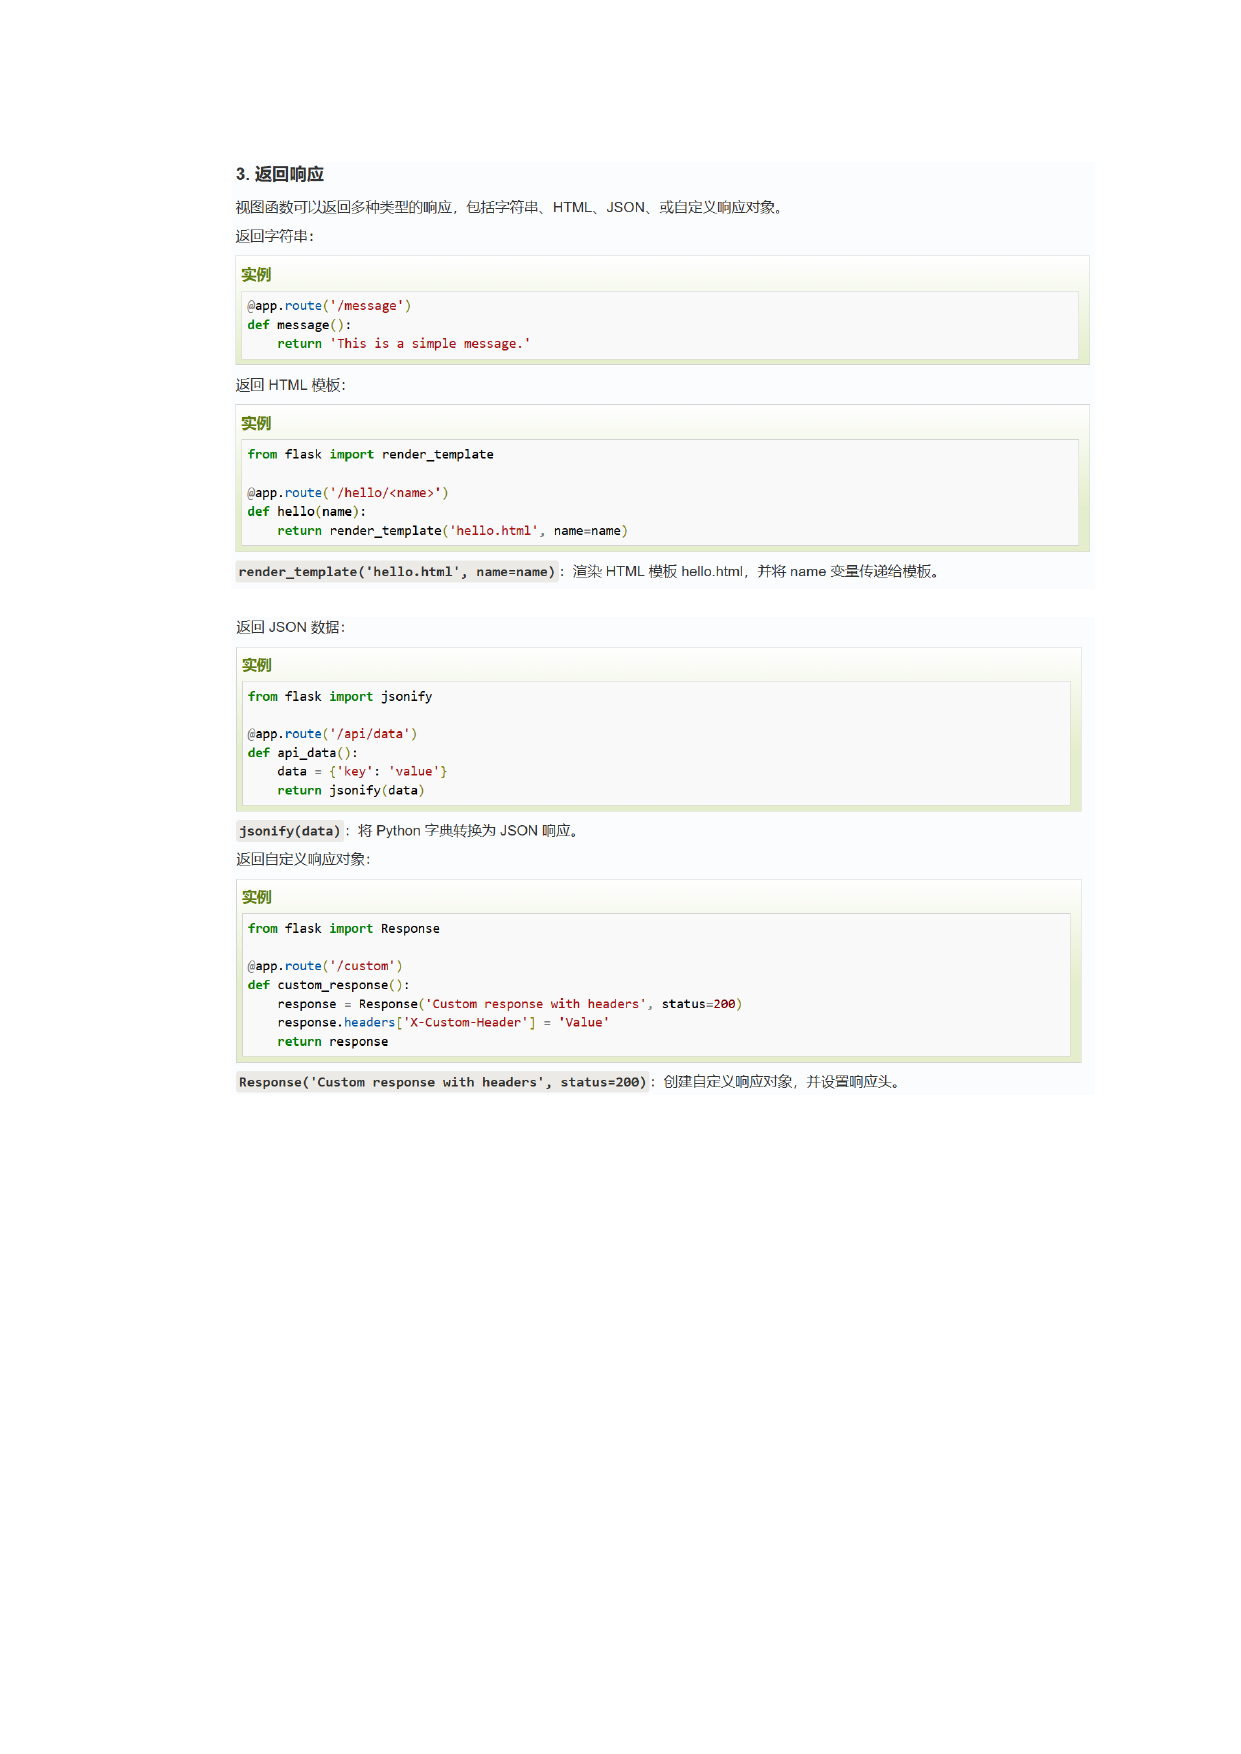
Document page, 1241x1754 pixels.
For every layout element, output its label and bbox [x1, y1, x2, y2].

picture [231, 617, 1096, 1095]
picture [231, 162, 1096, 589]
